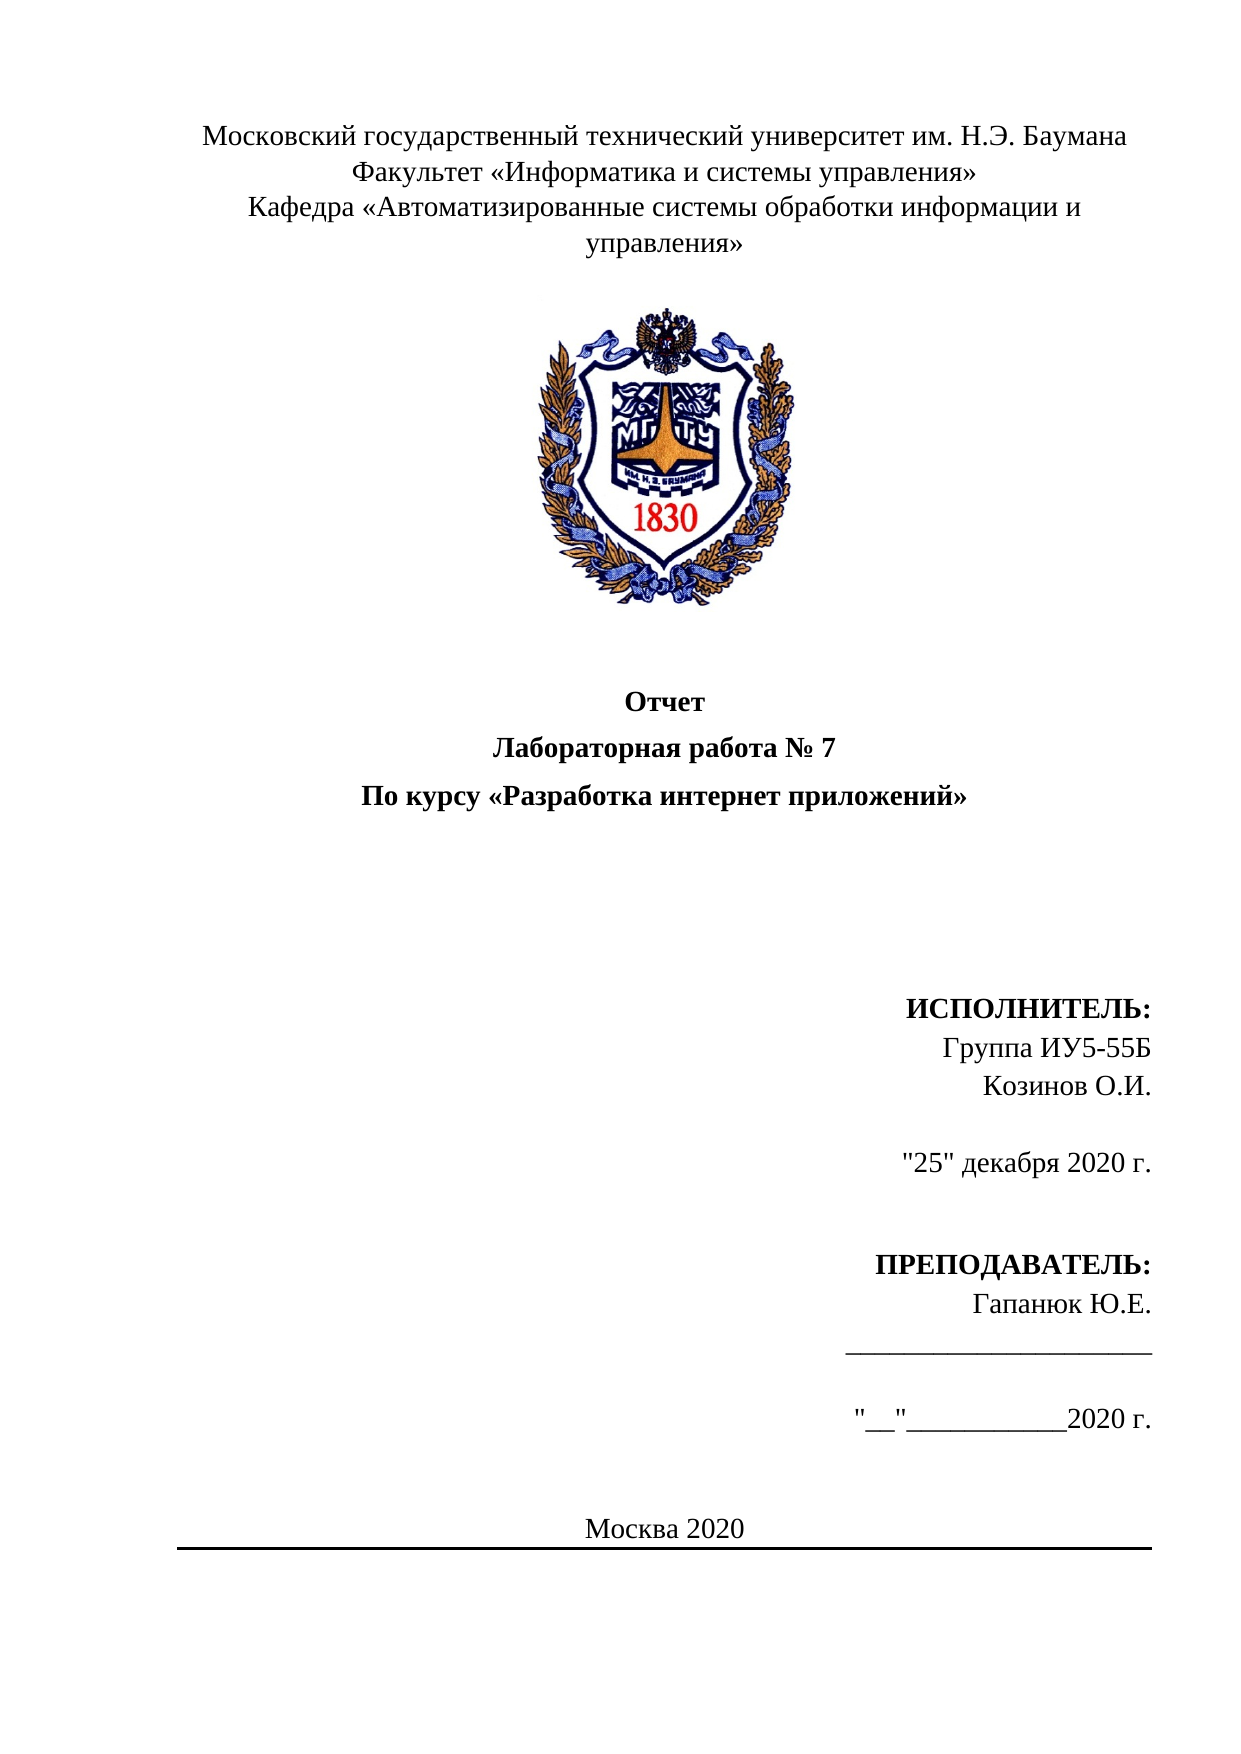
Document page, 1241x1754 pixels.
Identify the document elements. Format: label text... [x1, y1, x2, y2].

text ПРЕПОДАВАТЕЛЬ: [177, 1247, 1152, 1281]
text Кафедра «Автоматизированные системы обработки информации и управления» [177, 189, 1152, 258]
text Московский государственный технический университет им. Н.Э. Баумана [177, 118, 1152, 152]
text Лабораторная работа № 7 [177, 730, 1152, 764]
picture [531, 295, 798, 612]
text "__"___________2020 г. [177, 1402, 1152, 1435]
text Факультет «Информатика и системы управления» [177, 154, 1152, 187]
text Гапанюк Ю.Е. [177, 1286, 1152, 1319]
text _____________________ [177, 1324, 1152, 1358]
text "25" декабря 2020 г. [177, 1145, 1152, 1179]
text Козинов О.И. [177, 1068, 1152, 1102]
text Группа ИУ5-55Б [177, 1030, 1152, 1063]
text ИСПОЛНИТЕЛЬ: [177, 991, 1152, 1025]
text Отчет [177, 684, 1152, 718]
text Москва 2020 [177, 1511, 1152, 1547]
text По курсу «Разработка интернет приложений» [177, 778, 1152, 812]
